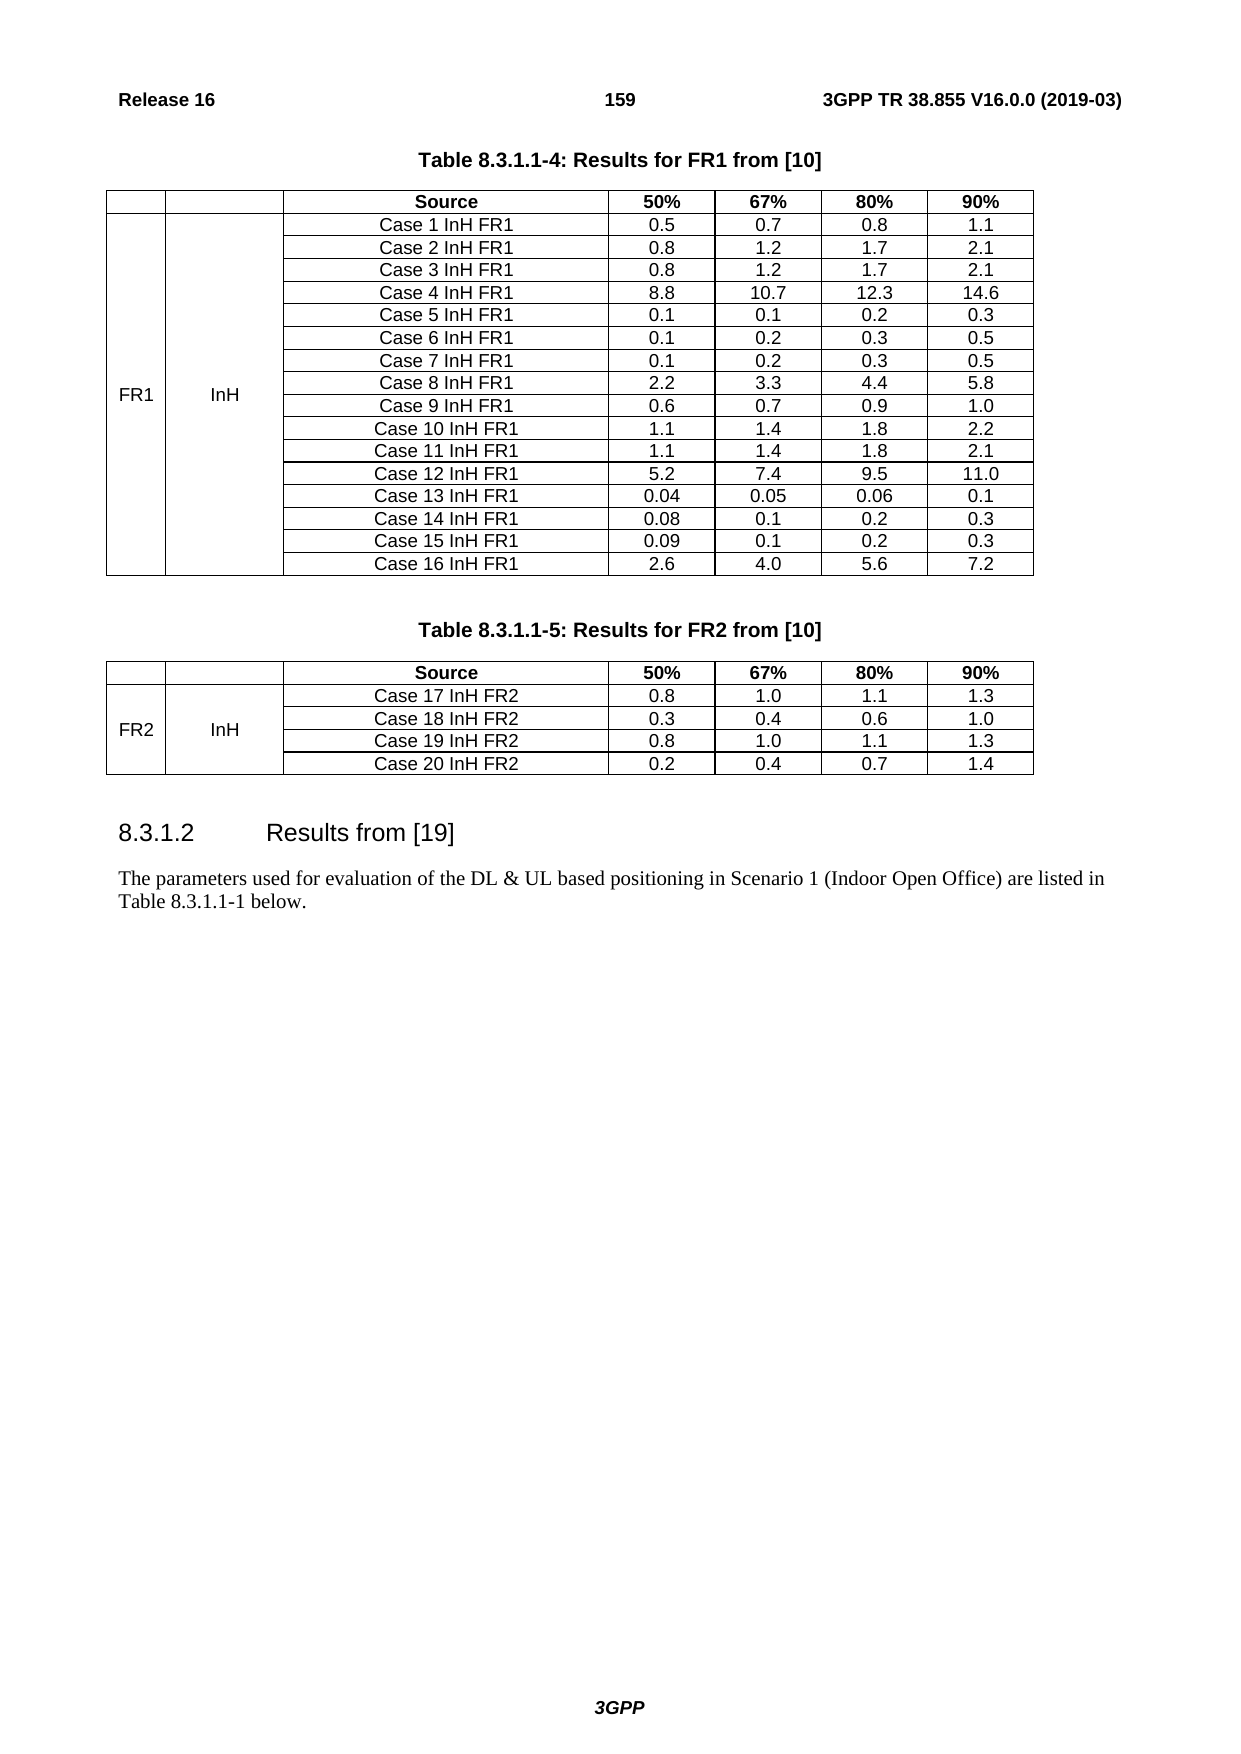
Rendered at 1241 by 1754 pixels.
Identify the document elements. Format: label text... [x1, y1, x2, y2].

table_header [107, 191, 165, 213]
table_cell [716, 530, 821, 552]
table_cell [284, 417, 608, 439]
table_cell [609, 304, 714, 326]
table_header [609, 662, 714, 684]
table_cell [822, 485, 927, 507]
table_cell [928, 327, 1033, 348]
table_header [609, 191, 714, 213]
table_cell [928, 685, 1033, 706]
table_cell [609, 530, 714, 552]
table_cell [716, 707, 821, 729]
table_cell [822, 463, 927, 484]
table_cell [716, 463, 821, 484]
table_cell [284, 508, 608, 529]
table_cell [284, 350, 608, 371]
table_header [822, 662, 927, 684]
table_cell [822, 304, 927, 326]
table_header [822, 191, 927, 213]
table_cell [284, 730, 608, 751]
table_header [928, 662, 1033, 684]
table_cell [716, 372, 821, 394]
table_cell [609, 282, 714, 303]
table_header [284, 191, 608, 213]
text The parameters used for evaluation of the DL & UL based positioning in Scenario 1 (Indoor Open Office) are listed in Table 8.3.1.1-1 below. [118, 865, 1122, 913]
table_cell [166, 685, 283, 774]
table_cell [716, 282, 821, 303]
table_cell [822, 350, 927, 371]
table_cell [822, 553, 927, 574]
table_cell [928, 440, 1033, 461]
subtitle 8.3.1.2 Results from [19] [118, 818, 1122, 847]
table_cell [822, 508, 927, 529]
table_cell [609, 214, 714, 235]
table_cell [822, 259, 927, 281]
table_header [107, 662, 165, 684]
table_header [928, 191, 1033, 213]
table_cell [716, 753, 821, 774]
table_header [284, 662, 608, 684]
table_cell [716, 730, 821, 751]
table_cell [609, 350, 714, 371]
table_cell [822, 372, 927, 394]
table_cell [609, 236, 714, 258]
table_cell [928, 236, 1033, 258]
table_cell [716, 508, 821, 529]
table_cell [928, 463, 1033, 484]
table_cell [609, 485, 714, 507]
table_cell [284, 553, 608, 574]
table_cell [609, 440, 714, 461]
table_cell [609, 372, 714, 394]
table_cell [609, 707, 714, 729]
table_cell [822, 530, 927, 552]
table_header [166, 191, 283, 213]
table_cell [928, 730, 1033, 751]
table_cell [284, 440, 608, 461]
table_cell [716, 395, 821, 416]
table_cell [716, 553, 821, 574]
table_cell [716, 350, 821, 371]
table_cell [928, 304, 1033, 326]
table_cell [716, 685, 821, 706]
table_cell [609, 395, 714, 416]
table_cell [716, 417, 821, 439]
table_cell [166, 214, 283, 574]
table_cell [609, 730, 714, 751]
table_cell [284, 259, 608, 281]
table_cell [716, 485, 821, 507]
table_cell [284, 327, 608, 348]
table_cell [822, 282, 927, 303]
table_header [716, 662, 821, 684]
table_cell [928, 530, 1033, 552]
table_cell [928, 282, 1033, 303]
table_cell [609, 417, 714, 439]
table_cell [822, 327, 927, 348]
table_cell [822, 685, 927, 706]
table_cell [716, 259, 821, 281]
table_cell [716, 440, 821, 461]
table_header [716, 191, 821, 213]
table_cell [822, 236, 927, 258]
text Table 8.3.1.1-4: Results for FR1 from [10] [118, 147, 1122, 171]
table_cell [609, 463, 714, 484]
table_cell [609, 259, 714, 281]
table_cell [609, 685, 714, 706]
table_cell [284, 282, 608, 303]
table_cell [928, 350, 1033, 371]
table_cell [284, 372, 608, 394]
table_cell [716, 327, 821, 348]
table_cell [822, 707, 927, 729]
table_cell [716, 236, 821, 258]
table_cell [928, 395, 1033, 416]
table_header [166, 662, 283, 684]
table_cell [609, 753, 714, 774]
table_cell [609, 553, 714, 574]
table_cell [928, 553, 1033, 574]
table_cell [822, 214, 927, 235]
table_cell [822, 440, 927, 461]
text Table 8.3.1.1-5: Results for FR2 from [10] [118, 618, 1122, 642]
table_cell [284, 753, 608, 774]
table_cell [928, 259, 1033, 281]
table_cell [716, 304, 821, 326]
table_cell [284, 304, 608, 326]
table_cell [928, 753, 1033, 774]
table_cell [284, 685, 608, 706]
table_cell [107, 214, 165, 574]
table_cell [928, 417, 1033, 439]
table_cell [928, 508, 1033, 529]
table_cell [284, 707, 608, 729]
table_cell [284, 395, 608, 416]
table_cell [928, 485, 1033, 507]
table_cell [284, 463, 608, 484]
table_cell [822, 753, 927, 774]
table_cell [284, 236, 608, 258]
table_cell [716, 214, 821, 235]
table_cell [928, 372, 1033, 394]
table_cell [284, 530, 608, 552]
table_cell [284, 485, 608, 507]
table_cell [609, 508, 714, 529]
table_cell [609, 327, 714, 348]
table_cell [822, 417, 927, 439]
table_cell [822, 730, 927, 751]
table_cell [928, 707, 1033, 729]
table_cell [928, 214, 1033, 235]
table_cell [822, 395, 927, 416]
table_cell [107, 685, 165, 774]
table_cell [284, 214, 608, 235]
